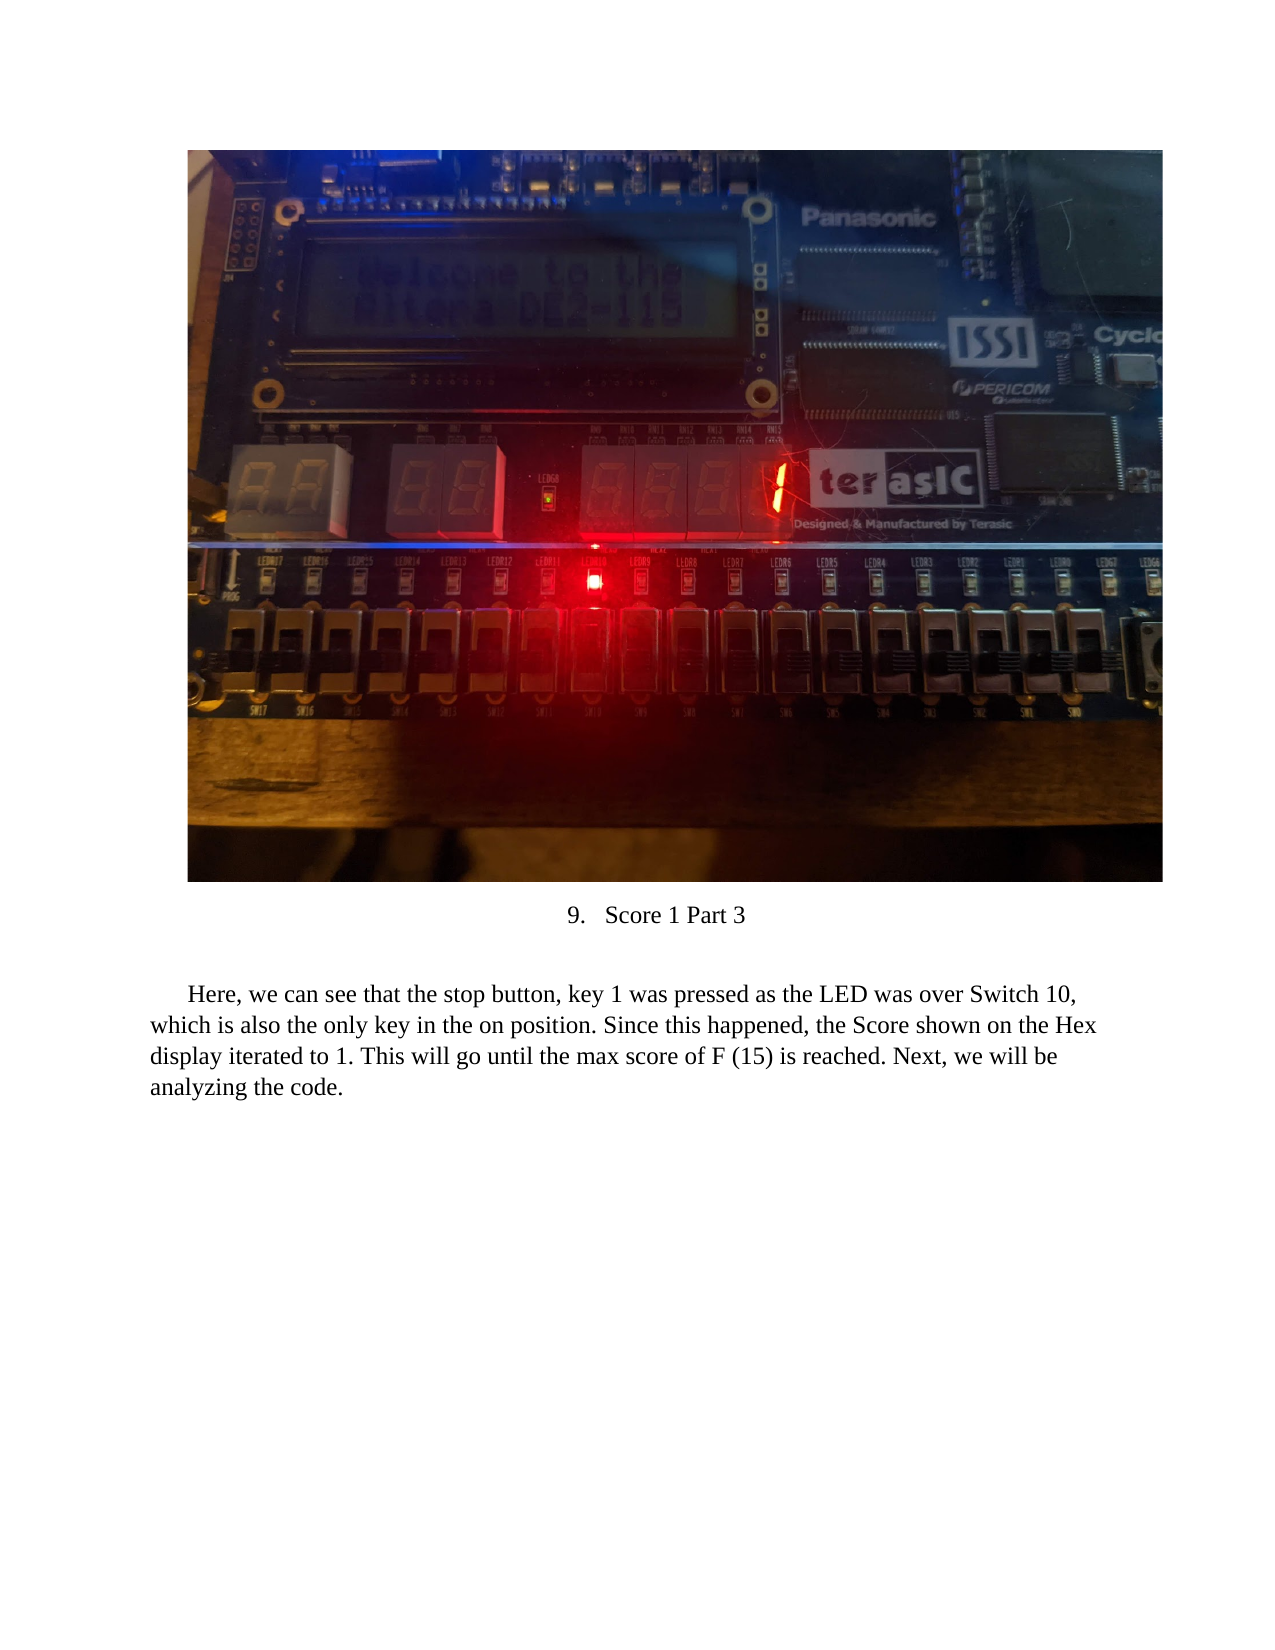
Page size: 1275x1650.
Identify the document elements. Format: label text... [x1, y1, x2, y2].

picture [187, 150, 1163, 882]
subtitle Score 1 Part 3 [187, 900, 1125, 929]
text Here, we can see that the stop button, key 1 was pressed as the LED was over Switch 10, which is also the only key in the on position. Since this happened, the Score shown on the Hex display iterated to 1. This will go until the max score of F (15) is reached. Next, we will be analyzing the code. [150, 979, 1125, 1101]
